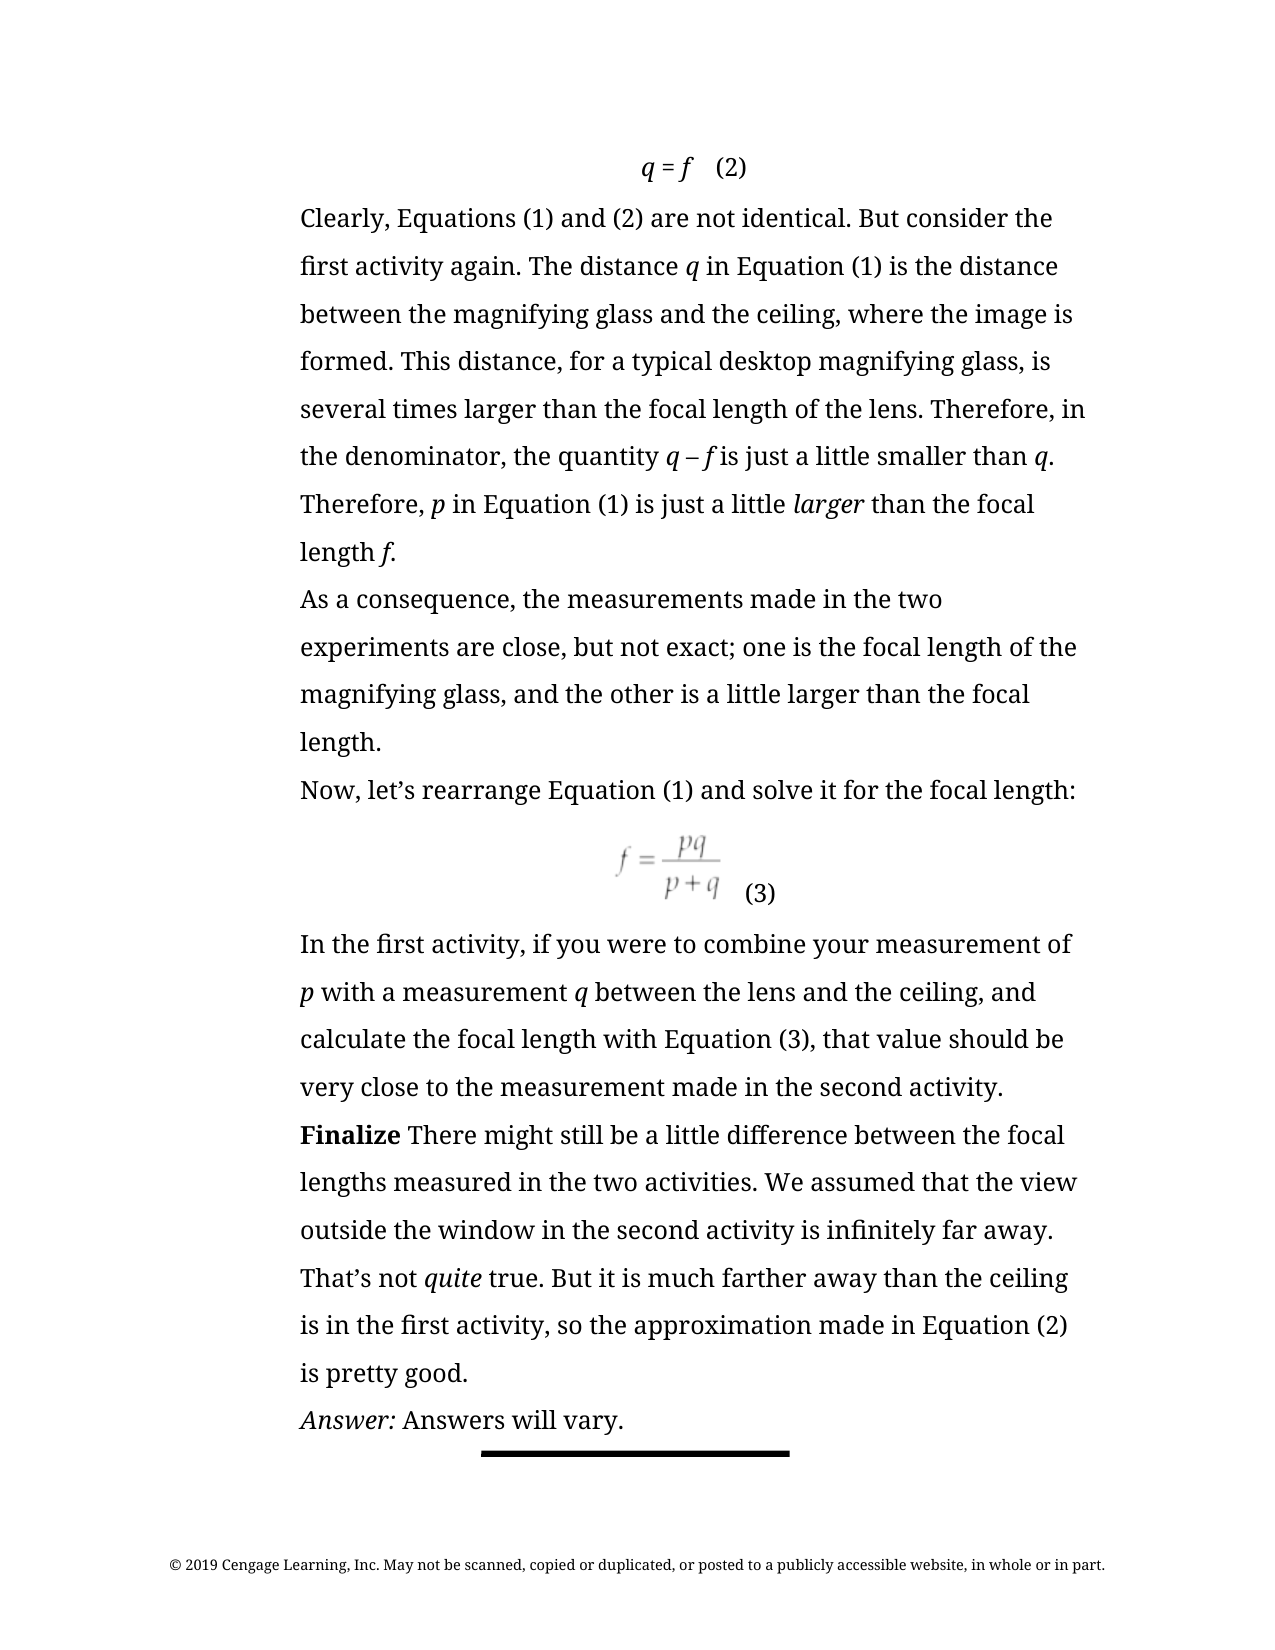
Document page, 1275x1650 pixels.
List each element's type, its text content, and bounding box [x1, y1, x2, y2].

text Now, let’s rearrange Equation (1) and solve it for the focal length: [300, 772, 1087, 806]
text Clearly, Equations (1) and (2) are not identical. But consider the first activity again. The distance q in Equation (1) is the distance between the magnifying glass and the ceiling, where the image is formed. This distance, for a typical desktop magnifying glass, is several times larger than the focal length of the lens. Therefore, in the denominator, the quantity q – f is just a little smaller than q. Therefore, p in Equation (1) is just a little larger than the focal length f. [300, 201, 1087, 568]
text As a consequence, the measurements made in the two experiments are close, but not exact; one is the focal length of the magnifying glass, and the other is a little larger than the focal length. [300, 582, 1087, 759]
text (3) [300, 820, 1087, 910]
text q = f (2) [300, 150, 1087, 184]
text In the first activity, if you were to combine your measurement of p with a measurement q between the lens and the ceiling, and calculate the focal length with Equation (3), that value should be very close to the measurement made in the second activity. [300, 927, 1087, 1104]
text Answer: Answers will vary. [300, 1403, 1087, 1437]
text Finalize There might still be a little difference between the focal lengths measured in the two activities. We assumed that the view outside the window in the second activity is infinitely far away. That’s not quite true. But it is much farther away than the ceiling is in the first activity, so the approximation made in Equation (2) is pretty good. [300, 1117, 1087, 1389]
